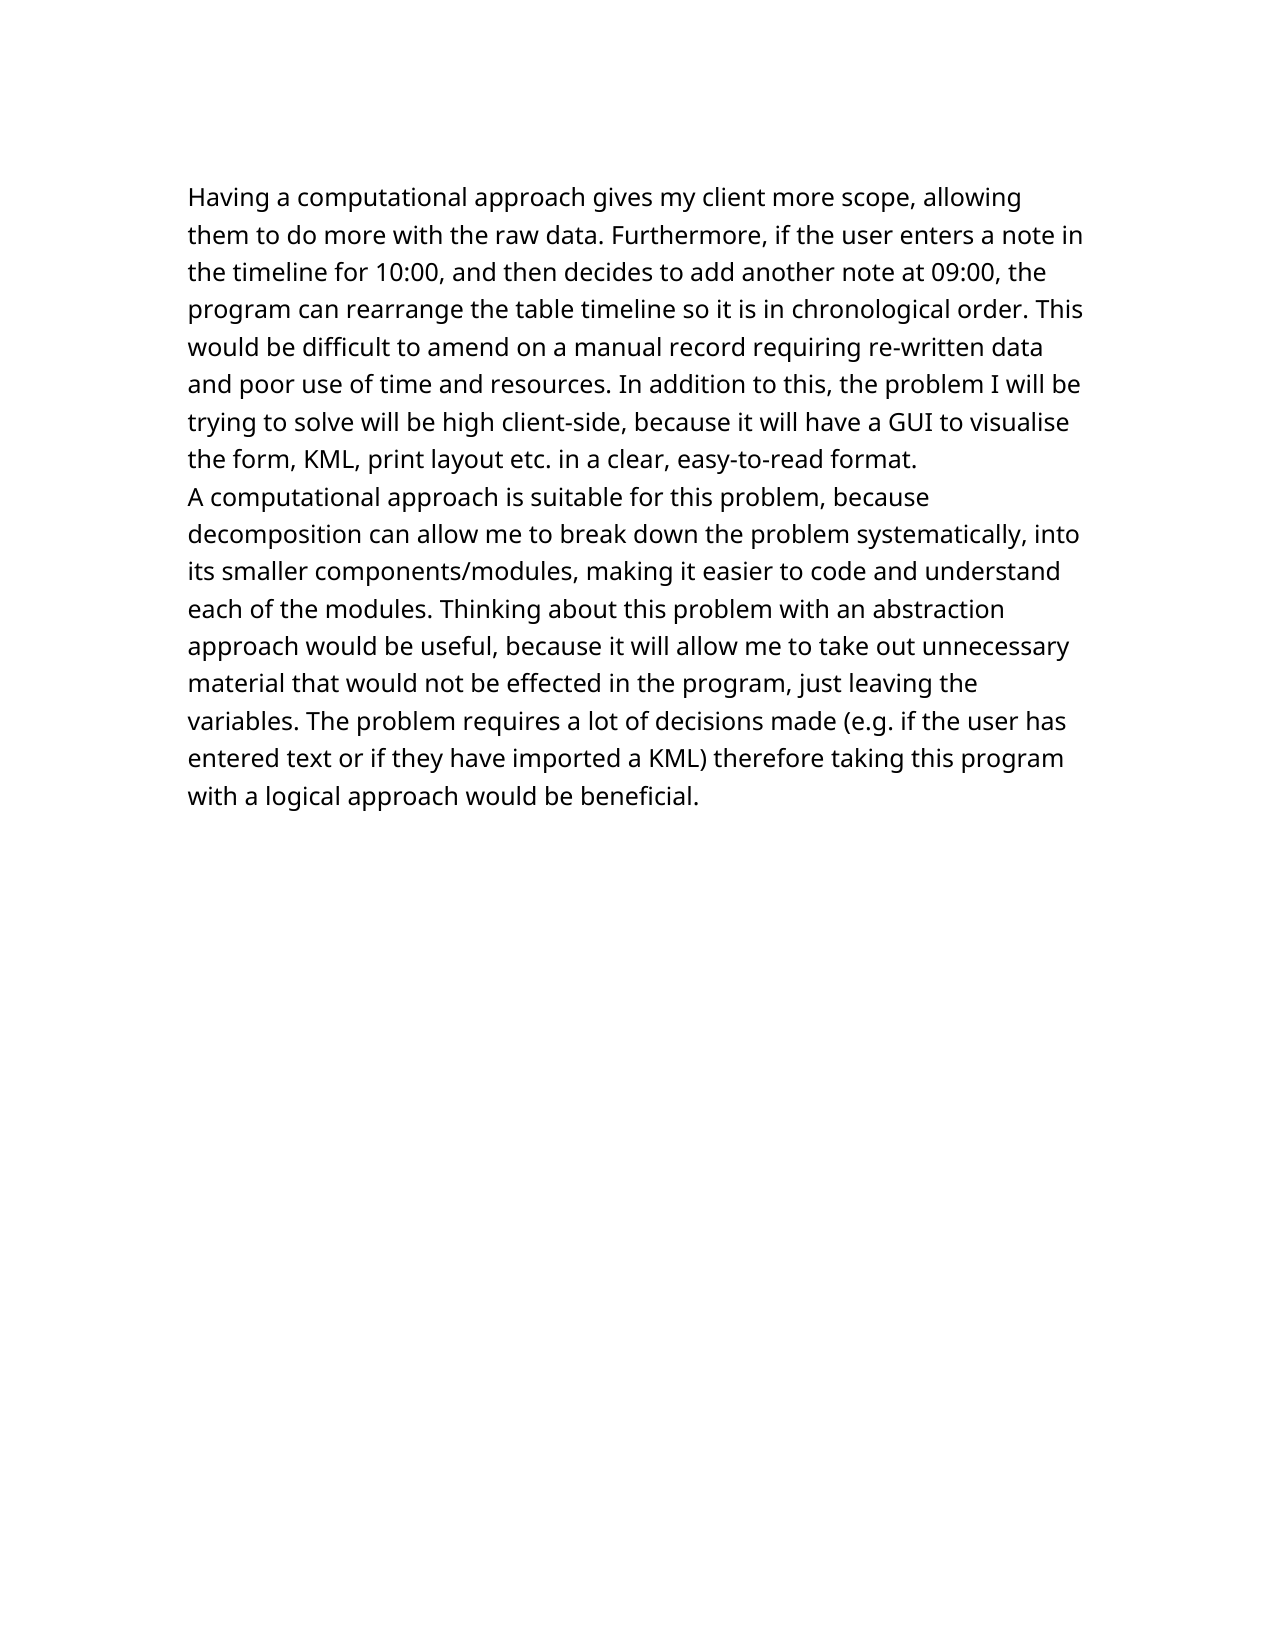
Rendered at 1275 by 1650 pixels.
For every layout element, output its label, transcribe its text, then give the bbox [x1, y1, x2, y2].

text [187, 180, 1087, 476]
text A computational approach is suitable for this problem, because decomposition can allow me to break down the problem systematically, into its smaller components/modules, making it easier to code and understand each of the modules. Thinking about this problem with an abstraction approach would be useful, because it will allow me to take out unnecessary material that would not be effected in the program, just leaving the variables. The problem requires a lot of decisions made (e.g. if the user has entered text or if they have imported a KML) therefore taking this program with a logical approach would be beneficial. [187, 479, 1087, 812]
